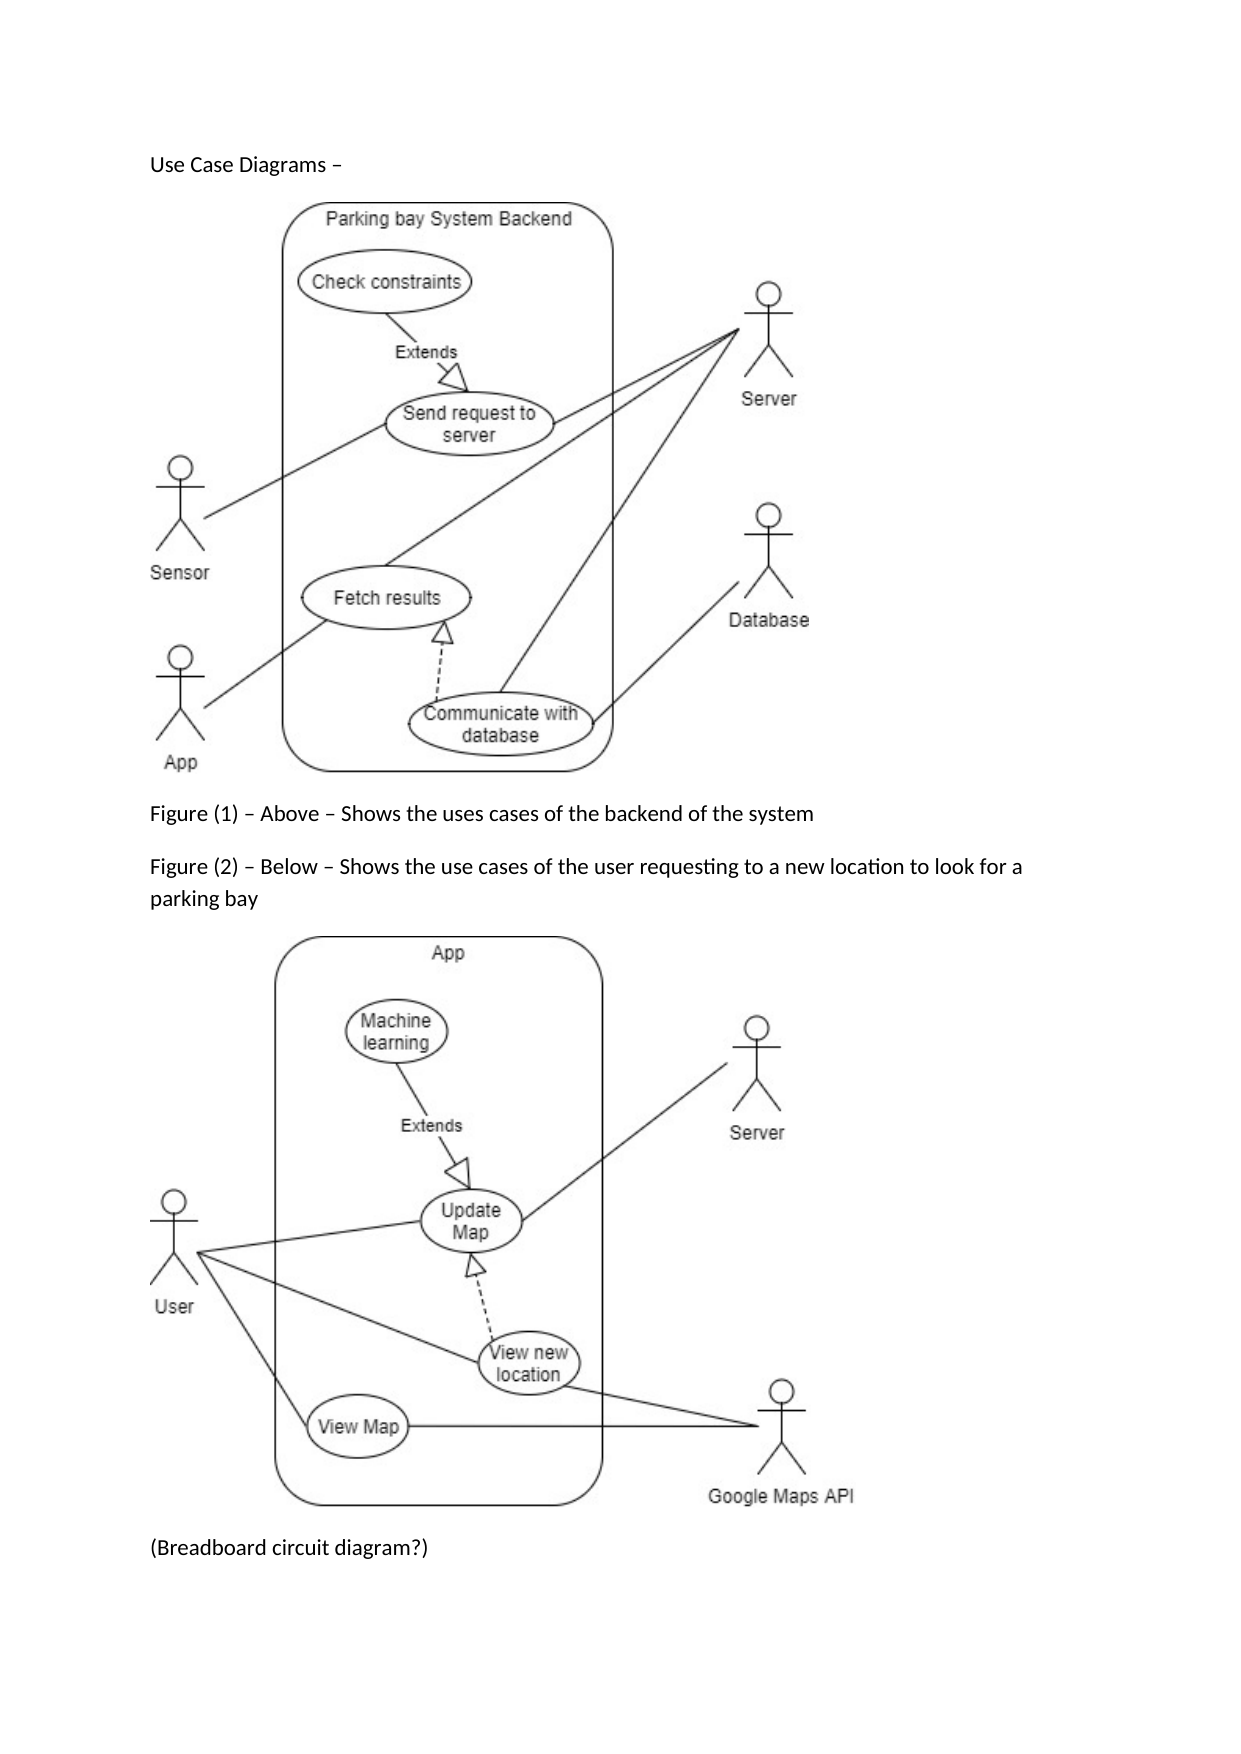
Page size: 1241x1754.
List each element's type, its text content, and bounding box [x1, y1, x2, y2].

text Figure (2) – Below – Shows the use cases of the user requesting to a new location to look for a parking bay [150, 852, 1090, 912]
text Figure (1) – Above – Shows the uses cases of the backend of the system [150, 799, 1090, 827]
picture [150, 202, 809, 774]
text Use Case Diagrams – [150, 150, 1090, 178]
text (Breadboard circuit diagram?) [150, 1533, 1090, 1561]
picture [150, 936, 856, 1508]
